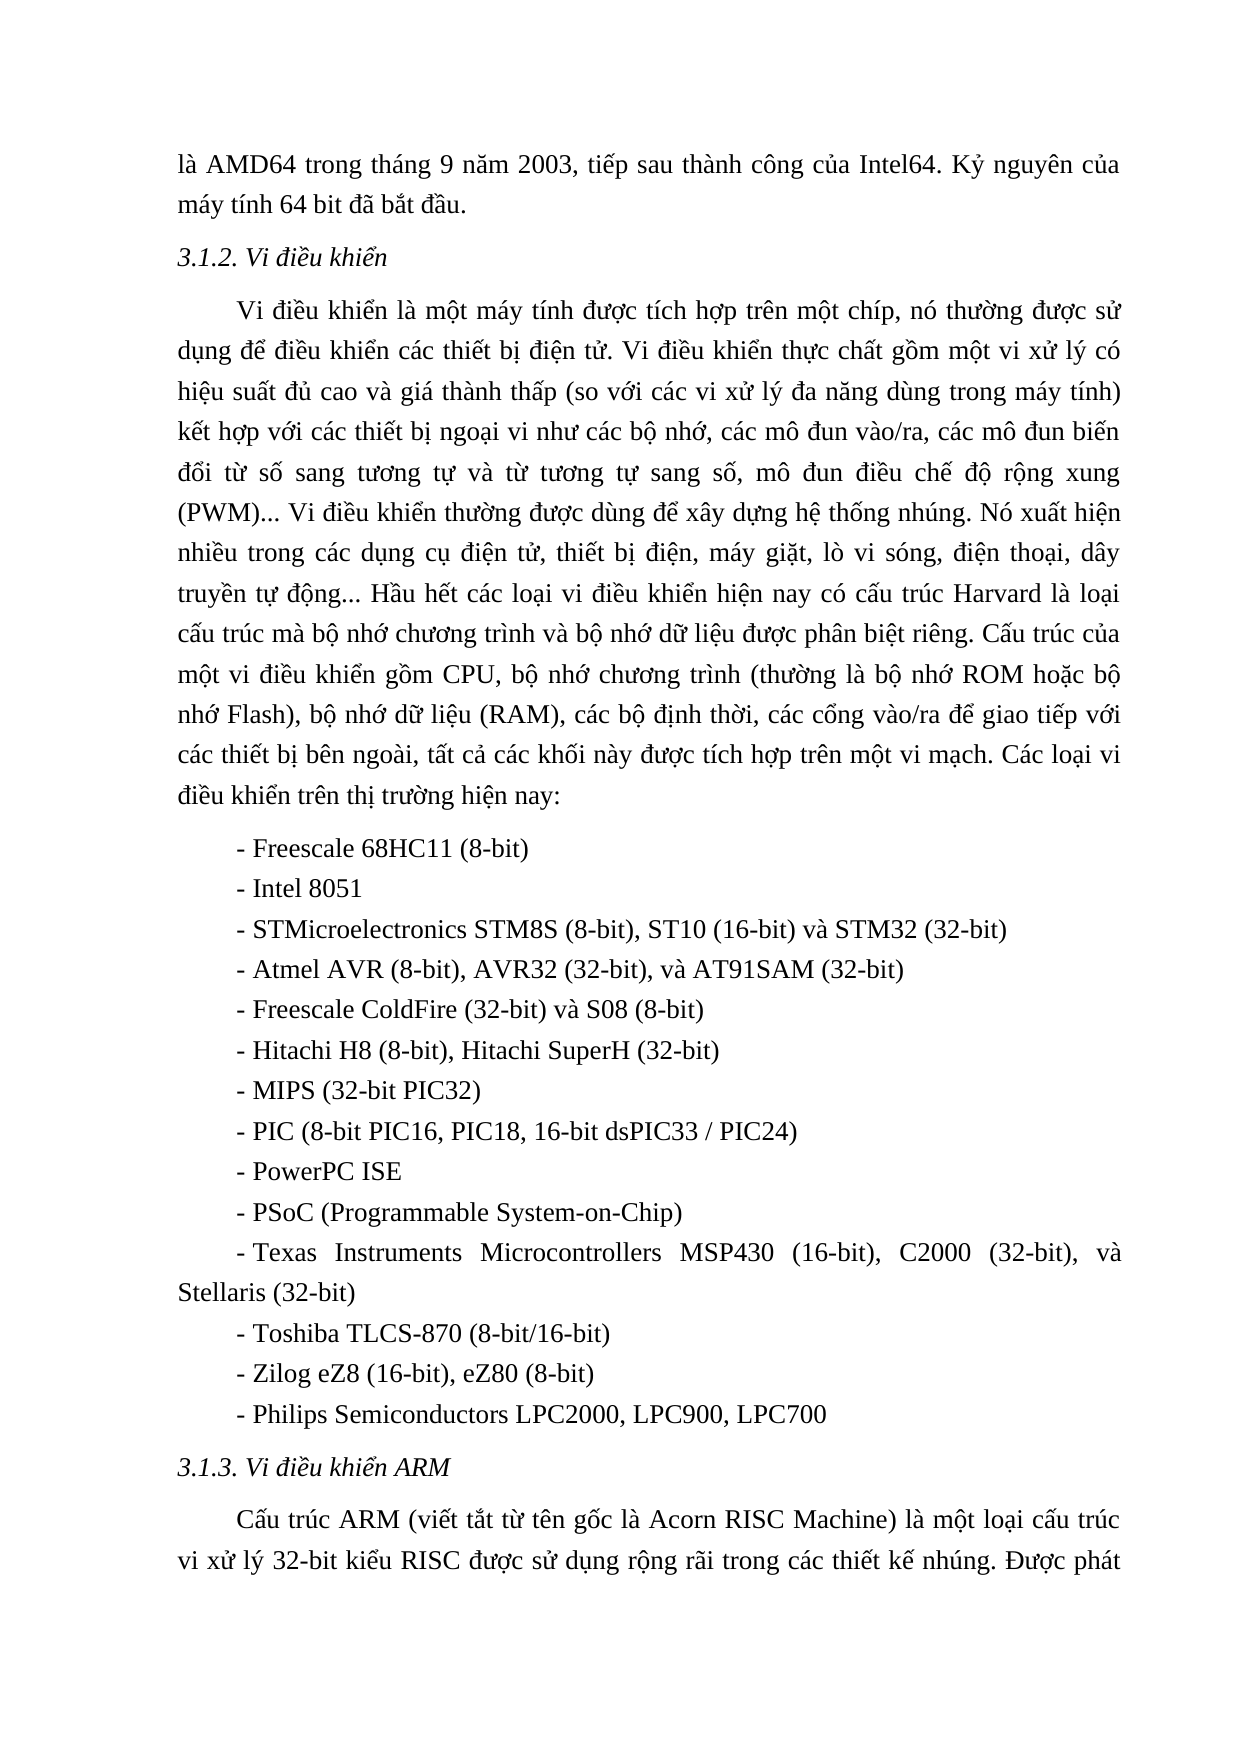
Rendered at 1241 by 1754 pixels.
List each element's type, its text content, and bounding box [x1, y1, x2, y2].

list PIC (8-bit PIC16, PIC18, 16-bit dsPIC33 / PIC24) [177, 1115, 1122, 1146]
subtitle 3.1.3. Vi điều khiển ARM [177, 1451, 1122, 1482]
list Freescale ColdFire (32-bit) và S08 (8-bit) [177, 993, 1122, 1025]
list PowerPC ISE [177, 1155, 1122, 1186]
list Zilog eZ8 (16-bit), eZ80 (8-bit) [177, 1357, 1122, 1388]
subtitle 3.1.2. Vi điều khiển [177, 241, 1122, 272]
list MIPS (32-bit PIC32) [177, 1074, 1122, 1106]
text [177, 1503, 1122, 1575]
list Philips Semiconductors LPC2000, LPC900, LPC700 [177, 1398, 1122, 1429]
list Freescale 68HC11 (8-bit) [177, 832, 1122, 863]
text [177, 148, 1122, 219]
list Toshiba TLCS-870 (8-bit/16-bit) [177, 1317, 1122, 1348]
list STMicroelectronics STM8S (8-bit), ST10 (16-bit) và STM32 (32-bit) [177, 913, 1122, 944]
list Texas Instruments Microcontrollers MSP430 (16-bit), C2000 (32-bit), và Stellaris (32-bit) [177, 1236, 1122, 1308]
text Vi điều khiển là một máy tính được tích hợp trên một chíp, nó thường được sử dụng để điều khiển các thiết bị điện tử. Vi điều khiển thực chất gồm một vi xử lý có hiệu suất đủ cao và giá thành thấp (so với các vi xử lý đa năng dùng trong máy tính) kết hợp với các thiết bị ngoại vi như các bộ nhớ, các mô đun vào/ra, các mô đun biến đổi từ số sang tương tự và từ tương tự sang số, mô đun điều chế độ rộng xung (PWM)... Vi điều khiển thường được dùng để xây dựng hệ thống nhúng. Nó xuất hiện nhiều trong các dụng cụ điện tử, thiết bị điện, máy giặt, lò vi sóng, điện thoại, dây truyền tự động... Hầu hết các loại vi điều khiển hiện nay có cấu trúc Harvard là loại cấu trúc mà bộ nhớ chương trình và bộ nhớ dữ liệu được phân biệt riêng. Cấu trúc của một vi điều khiển gồm CPU, bộ nhớ chương trình (thường là bộ nhớ ROM hoặc bộ nhớ Flash), bộ nhớ dữ liệu (RAM), các bộ định thời, các cổng vào/ra để giao tiếp với các thiết bị bên ngoài, tất cả các khối này được tích hợp trên một vi mạch. Các loại vi điều khiển trên thị trường hiện nay: [177, 294, 1122, 810]
list PSoC (Programmable System-on-Chip) [177, 1196, 1122, 1227]
list Intel 8051 [177, 872, 1122, 903]
list Atmel AVR (8-bit), AVR32 (32-bit), và AT91SAM (32-bit) [177, 953, 1122, 984]
list Hitachi H8 (8-bit), Hitachi SuperH (32-bit) [177, 1034, 1122, 1065]
